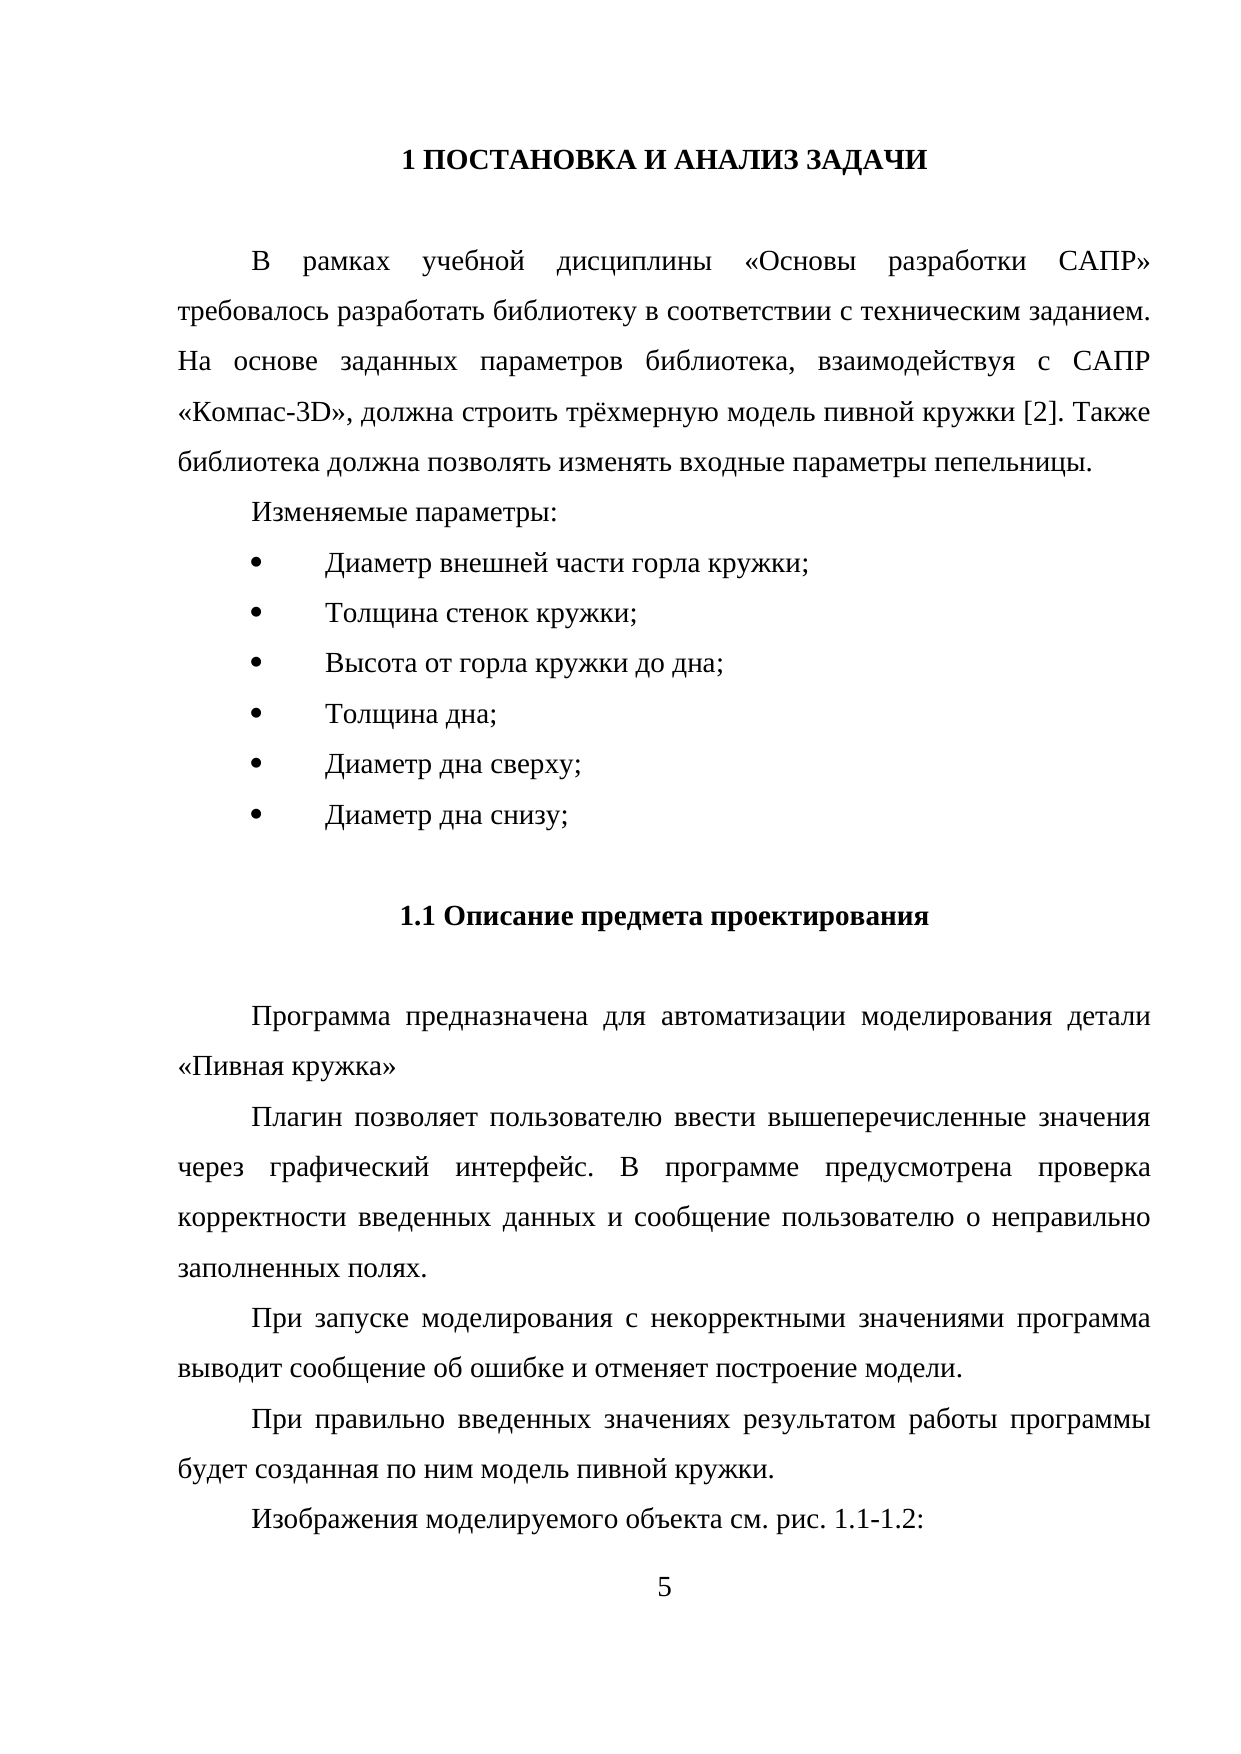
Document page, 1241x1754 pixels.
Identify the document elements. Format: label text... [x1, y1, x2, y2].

list Диаметр внешней части горла кружки; [177, 545, 1152, 578]
list Толщина стенок кружки; [177, 595, 1152, 629]
text В рамках учебной дисциплины «Основы разработки САПР» требовалось разработать библиотеку в соответствии с техническим заданием. На основе заданных параметров библиотека, взаимодействуя с САПР «Компас-3D», должна строить трёхмерную модель пивной кружки [2]. Также библиотека должна позволять изменять входные параметры пепельницы. [177, 243, 1152, 478]
text Изменяемые параметры: [177, 494, 1152, 528]
text Изображения моделируемого объекта см. рис. 1.1-1.2: [177, 1501, 1152, 1535]
text Программа предназначена для автоматизации моделирования детали «Пивная кружка» [177, 998, 1152, 1082]
list Высота от горла кружки до дна; [177, 646, 1152, 679]
subtitle 1.1 Описание предмета проектирования [177, 898, 1152, 931]
list Диаметр дна снизу; [177, 797, 1152, 831]
subtitle 1 ПОСТАНОВКА И АНАЛИЗ ЗАДАЧИ [177, 142, 1152, 176]
text При запуске моделирования с некорректными значениями программа выводит сообщение об ошибке и отменяет построение модели. [177, 1300, 1152, 1384]
list Толщина дна; [177, 696, 1152, 730]
text Плагин позволяет пользователю ввести вышеперечисленные значения через графический интерфейс. В программе предусмотрена проверка корректности введенных данных и сообщение пользователю о неправильно заполненных полях. [177, 1099, 1152, 1283]
list Диаметр дна сверху; [177, 746, 1152, 780]
text При правильно введенных значениях результатом работы программы будет созданная по ним модель пивной кружки. [177, 1401, 1152, 1484]
